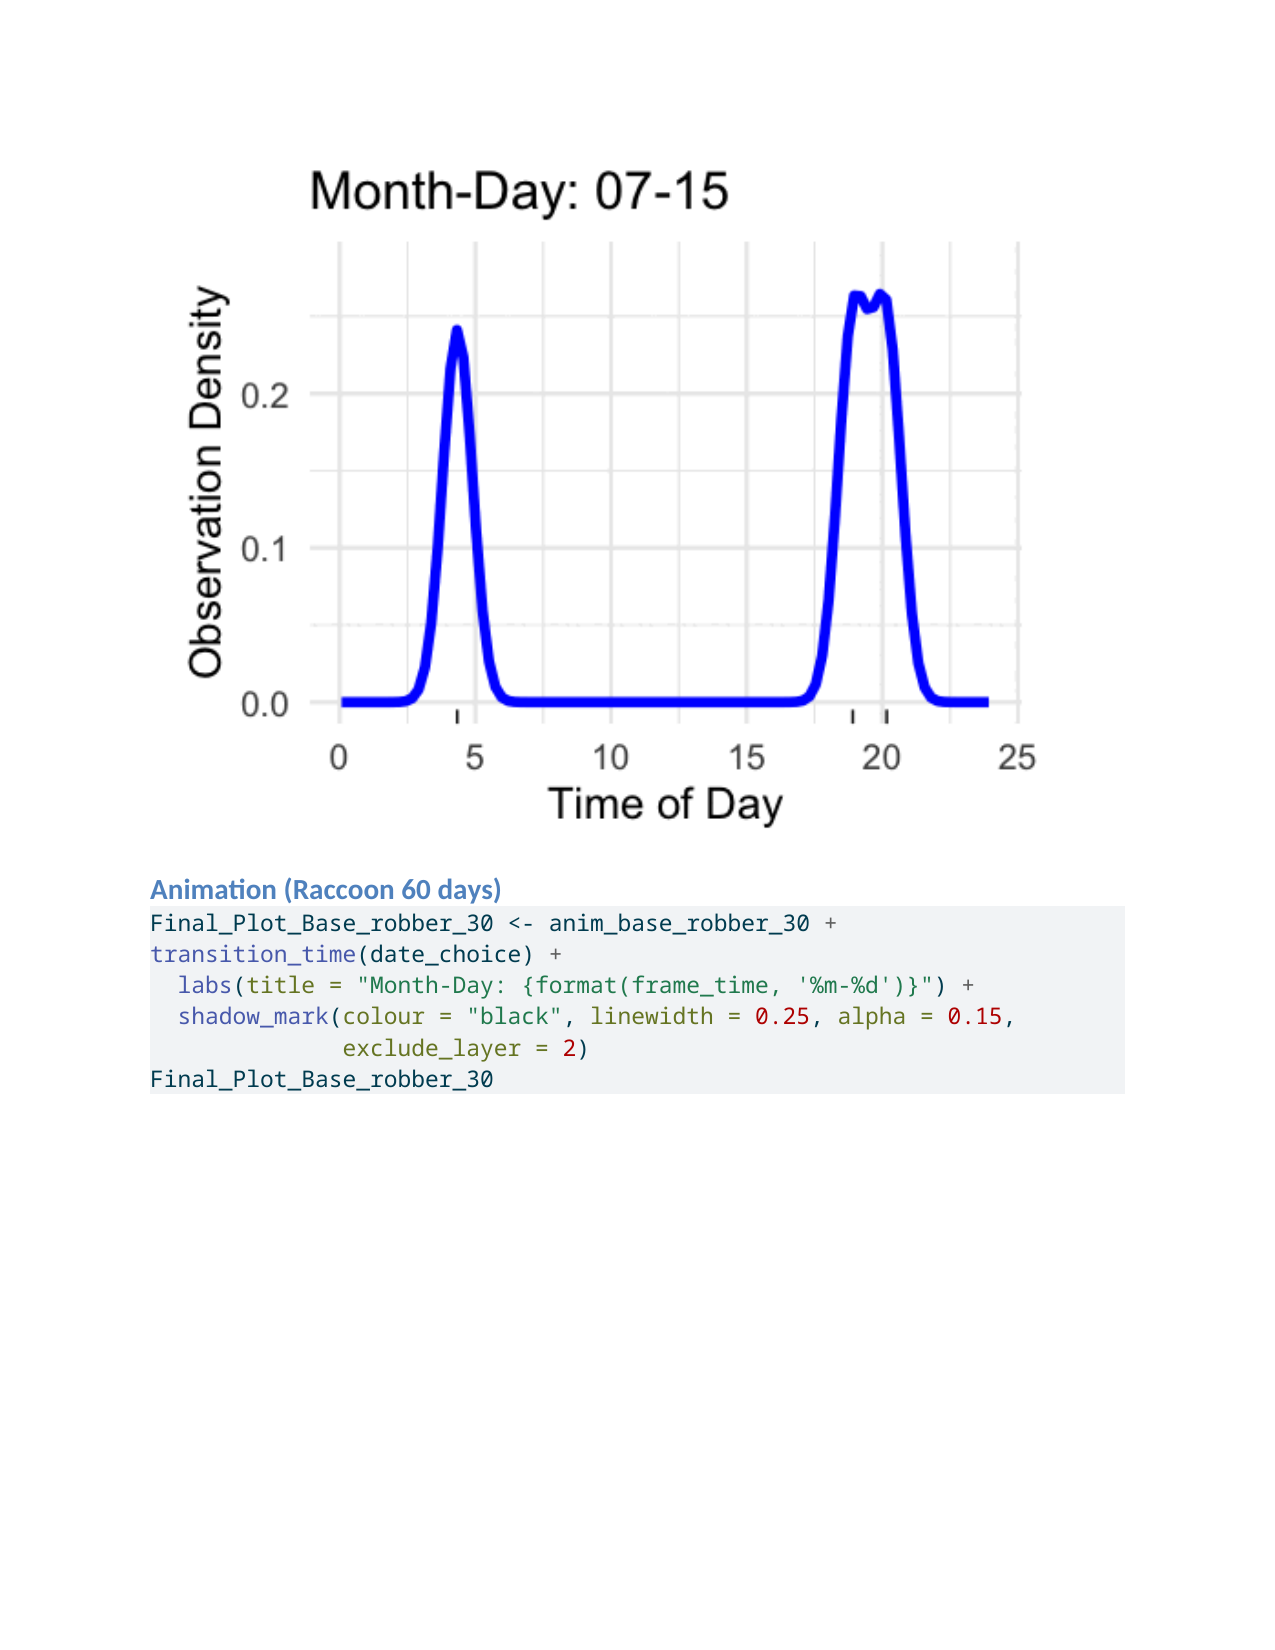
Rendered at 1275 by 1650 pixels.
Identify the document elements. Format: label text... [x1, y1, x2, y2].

text Final_Plot_Base_robber_30 <- anim_base_robber_30 + transition_time(date_choice) + labs(title = "Month-Day: {format(frame_time, '%m-%d')}") + shadow_mark(colour = "black", linewidth = 0.25, alpha = 0.15, exclude_layer = 2) Final_Plot_Base_robber_30 [494, 906, 1125, 1094]
subtitle Animation (Raccoon 60 days) [150, 871, 1125, 906]
picture [168, 150, 1044, 850]
